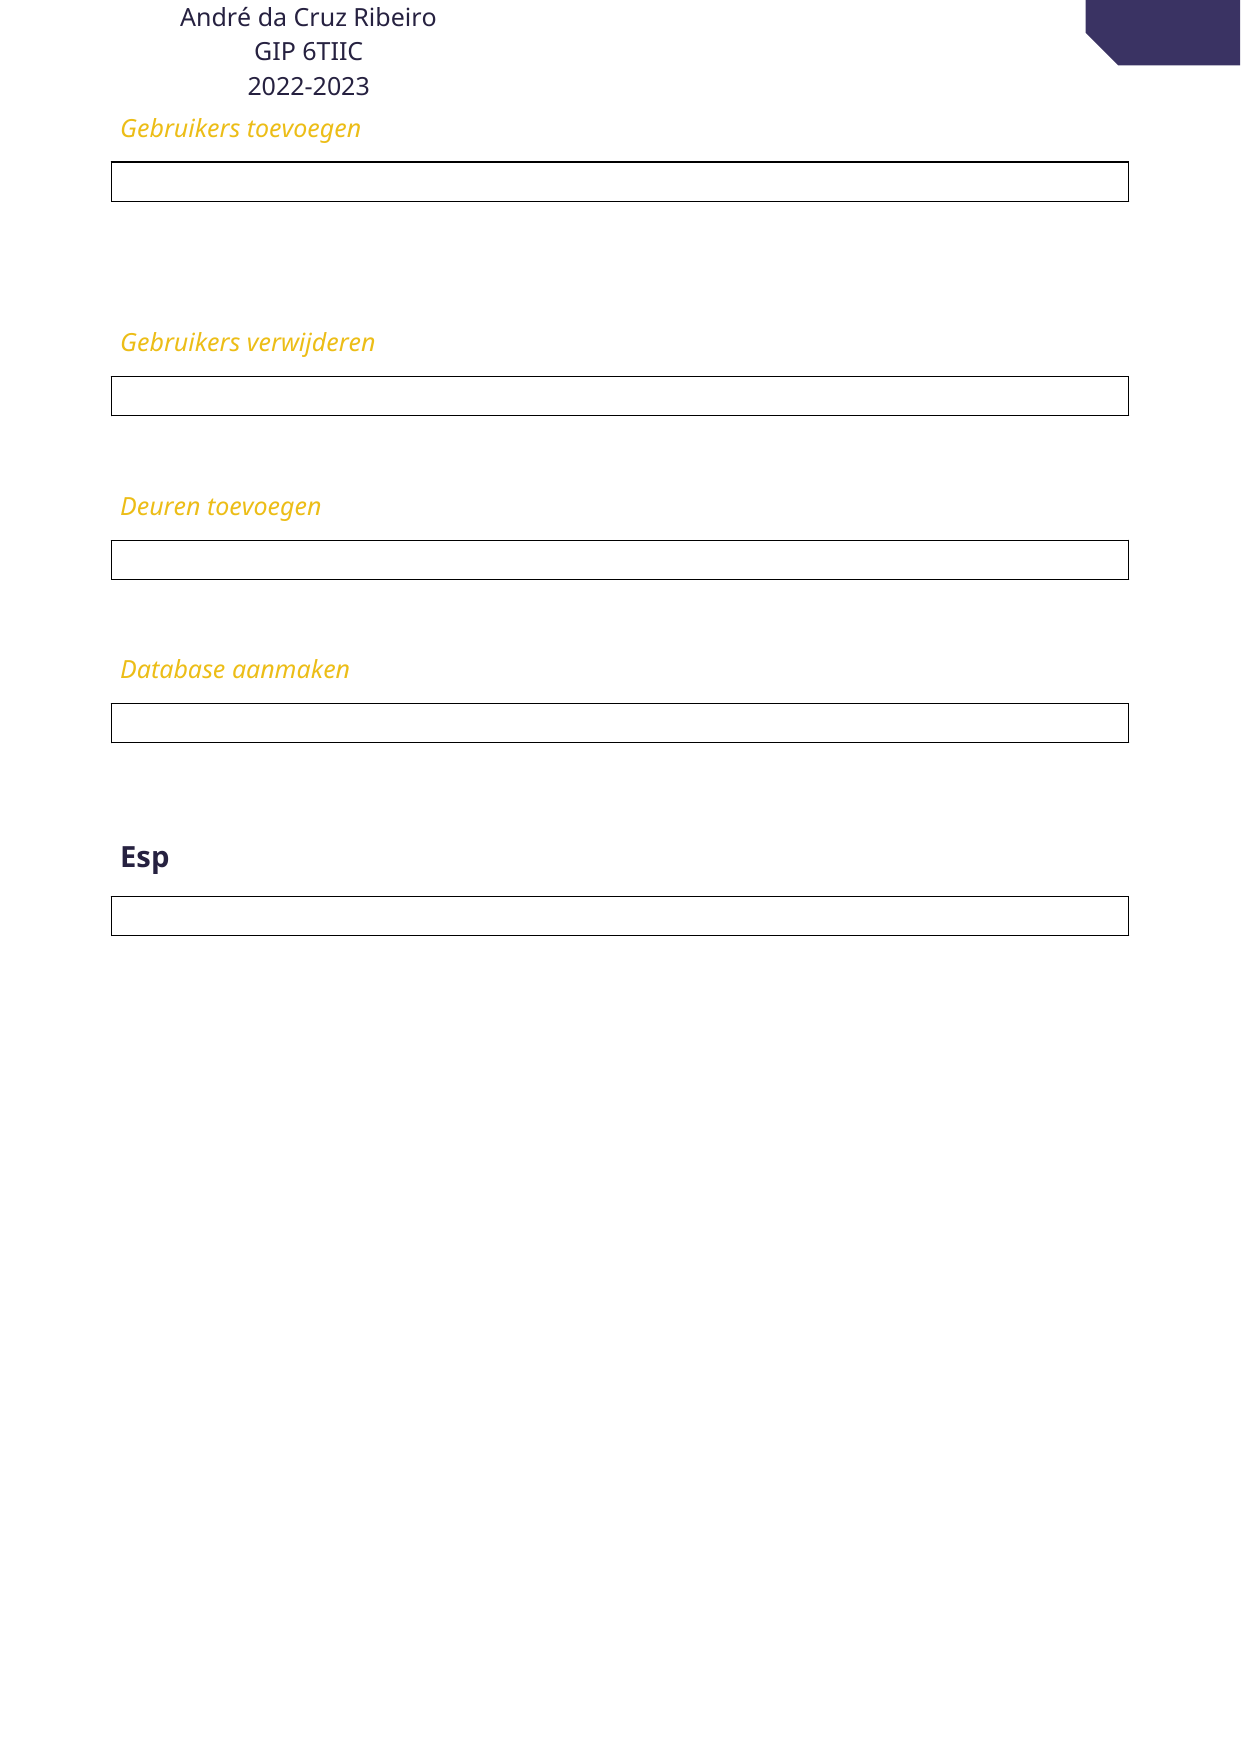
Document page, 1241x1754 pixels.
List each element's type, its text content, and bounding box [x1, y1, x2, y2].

subtitle Database aanmaken [120, 652, 1120, 686]
subtitle Esp [120, 836, 1120, 876]
subtitle Gebruikers toevoegen [120, 110, 1120, 144]
subtitle Deuren toevoegen [120, 488, 1120, 523]
subtitle Gebruikers verwijderen [120, 325, 1120, 359]
